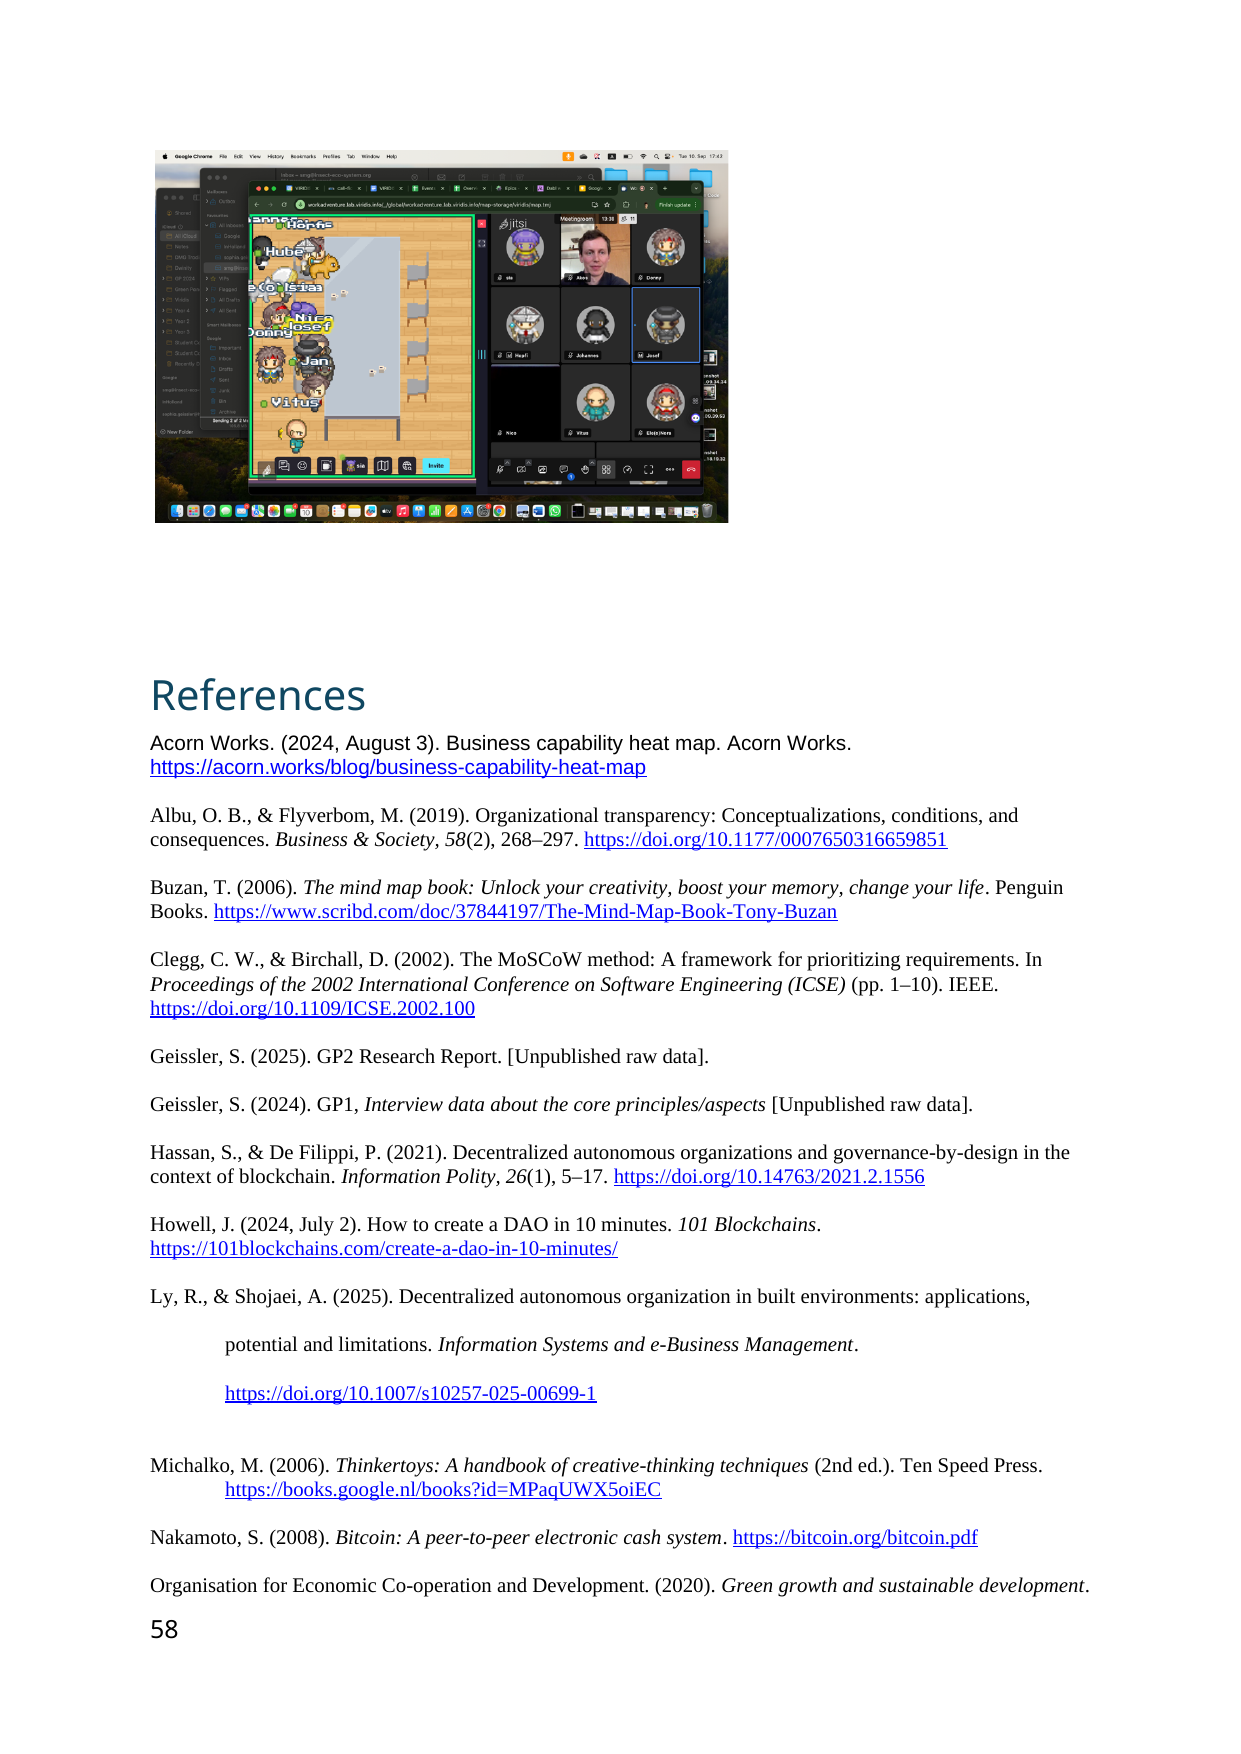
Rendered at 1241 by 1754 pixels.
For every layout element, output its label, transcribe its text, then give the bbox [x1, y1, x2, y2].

text Nakamoto, S. (2008). Bitcoin: A peer-to-peer electronic cash system. https://bitcoin.org/bitcoin.pdf [150, 1525, 1090, 1549]
text Acorn Works. (2024, August 3). Business capability heat map. Acorn Works. [150, 731, 1090, 755]
text https://acorn.works/blog/business-capability-heat-map [150, 755, 1090, 779]
text consequences. Business & Society, 58(2), 268–297. https://doi.org/10.1177/0007650316659851 [150, 827, 1090, 851]
picture [155, 150, 729, 523]
text Organisation for Economic Co-operation and Development. (2020). Green growth and sustainable development. [150, 1573, 1090, 1597]
text https://101blockchains.com/create-a-dao-in-10-minutes/ [150, 1236, 1090, 1260]
text Books. https://www.scribd.com/doc/37844197/The-Mind-Map-Book-Tony-Buzan [150, 899, 1090, 923]
text Michalko, M. (2006). Thinkertoys: A handbook of creative-thinking techniques (2nd ed.). Ten Speed Press. [150, 1453, 1090, 1477]
text Ly, R., & Shojaei, A. (2025). Decentralized autonomous organization in built environments: applications, potential and limitations. Information Systems and e-Business Management. https://doi.org/10.1007/s10257-025-00699-1 [150, 1284, 1090, 1404]
text Howell, J. (2024, July 2). How to create a DAO in 10 minutes. 101 Blockchains. [150, 1212, 1090, 1236]
text Geissler, S. (2024). GP1, Interview data about the core principles/aspects [Unpublished raw data]. [150, 1092, 1090, 1116]
text Hassan, S., & De Filippi, P. (2021). Decentralized autonomous organizations and governance-by-design in the [150, 1140, 1090, 1164]
subtitle References [150, 666, 1090, 723]
text context of blockchain. Information Polity, 26(1), 5–17. https://doi.org/10.14763/2021.2.1556 [150, 1164, 1090, 1188]
text https://doi.org/10.1109/ICSE.2002.100 [150, 996, 1090, 1019]
text Albu, O. B., & Flyverbom, M. (2019). Organizational transparency: Conceptualizations, conditions, and [150, 803, 1090, 827]
text Buzan, T. (2006). The mind map book: Unlock your creativity, boost your memory, change your life. Penguin [150, 875, 1090, 899]
text Clegg, C. W., & Birchall, D. (2002). The MoSCoW method: A framework for prioritizing requirements. In [150, 947, 1090, 971]
text Proceedings of the 2002 International Conference on Software Engineering (ICSE) (pp. 1–10). IEEE. [150, 971, 1090, 996]
text Geissler, S. (2025). GP2 Research Report. [Unpublished raw data]. [150, 1044, 1090, 1068]
text https://books.google.nl/books?id=MPaqUWX5oiEC [150, 1477, 1090, 1501]
